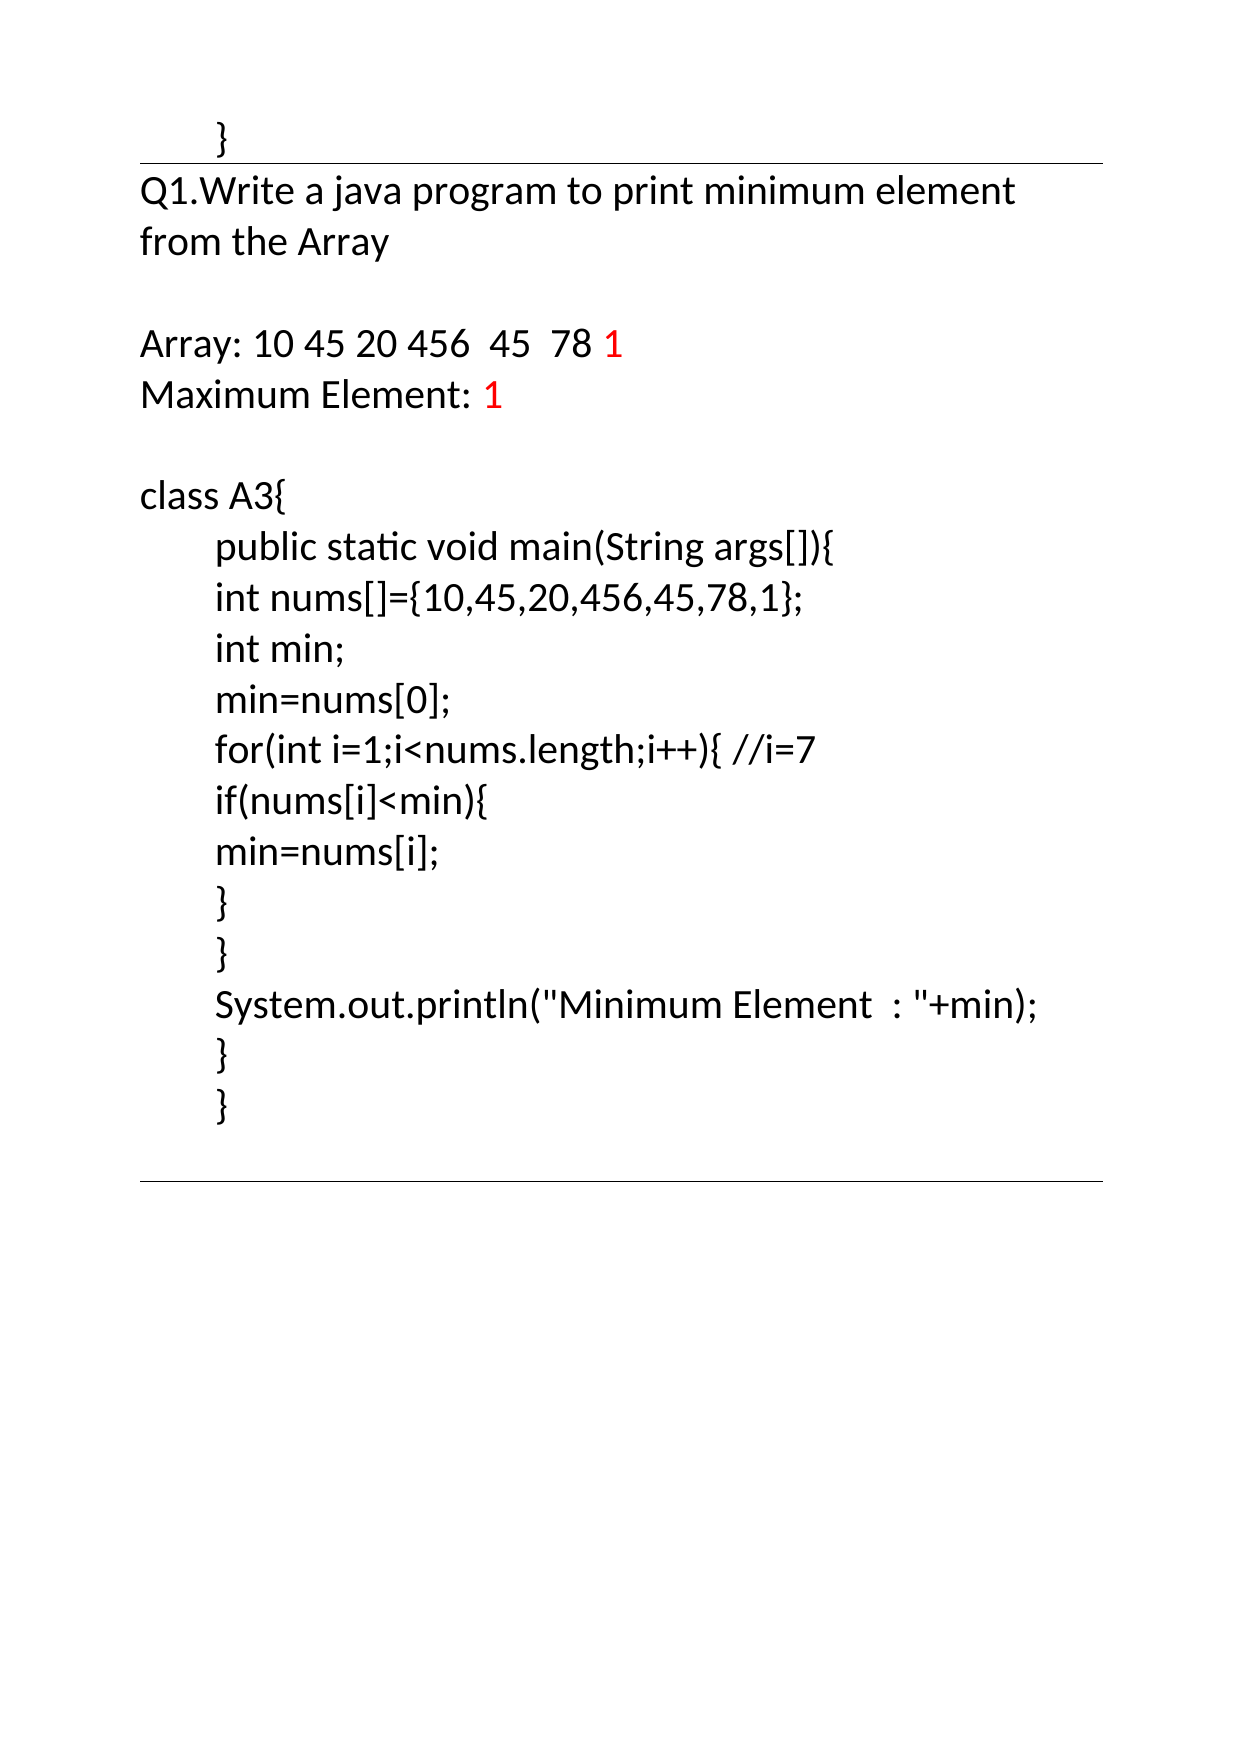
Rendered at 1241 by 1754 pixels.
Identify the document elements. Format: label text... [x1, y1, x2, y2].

text } [139, 1079, 1103, 1130]
text Array: 10 45 20 456 45 78 1 [139, 317, 1103, 368]
text min=nums[i]; [139, 825, 1103, 876]
text for(int i=1;i<nums.length;i++){ //i=7 [139, 723, 1103, 774]
text min=nums[0]; [139, 673, 1103, 723]
text int min; [139, 622, 1103, 673]
text if(nums[i]<min){ [139, 774, 1103, 825]
text int nums[]={10,45,20,456,45,78,1}; [139, 571, 1103, 622]
text } [139, 927, 1103, 978]
text } [139, 1028, 1103, 1079]
text Q1.Write a java program to print minimum element from the Array [139, 164, 1103, 266]
text class A3{ [139, 469, 1103, 520]
text public static void main(String args[]){ [139, 520, 1103, 571]
text Maximum Element: 1 [139, 368, 1103, 418]
text } [139, 876, 1103, 927]
text System.out.println("Minimum Element : "+min); [139, 978, 1103, 1028]
text } [139, 112, 1103, 164]
